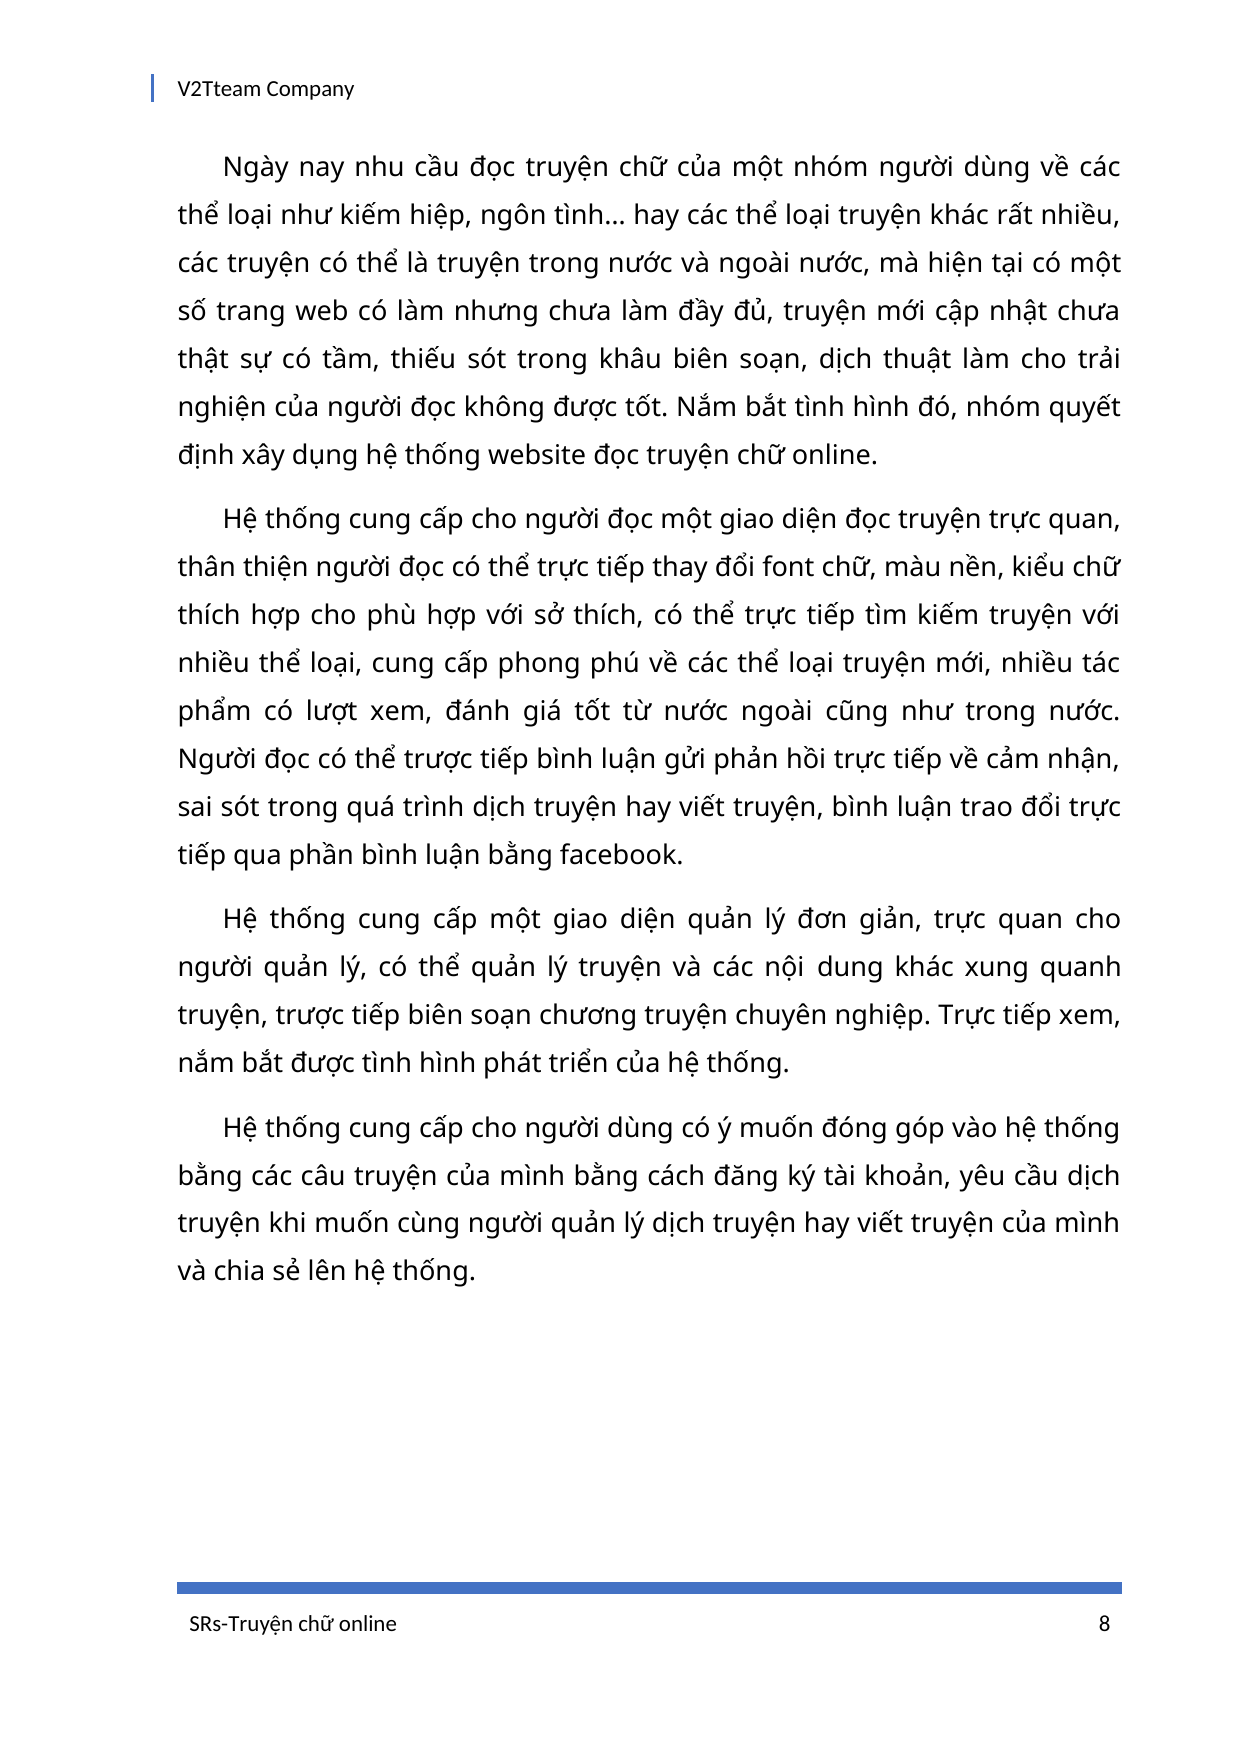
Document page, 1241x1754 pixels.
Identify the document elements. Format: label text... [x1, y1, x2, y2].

text Hệ thống cung cấp cho người đọc một giao diện đọc truyện trực quan, thân thiện người đọc có thể trực tiếp thay đổi font chữ, màu nền, kiểu chữ thích hợp cho phù hợp với sở thích, có thể trực tiếp tìm kiếm truyện với nhiều thể loại, cung cấp phong phú về các thể loại truyện mới, nhiều tác phẩm có lượt xem, đánh giá tốt từ nước ngoài cũng như trong nước. Người đọc có thể trược tiếp bình luận gửi phản hồi trực tiếp về cảm nhận, sai sót trong quá trình dịch truyện hay viết truyện, bình luận trao đổi trực tiếp qua phần bình luận bằng facebook. [177, 500, 1122, 872]
text Hệ thống cung cấp một giao diện quản lý đơn giản, trực quan cho người quản lý, có thể quản lý truyện và các nội dung khác xung quanh truyện, trược tiếp biên soạn chương truyện chuyên nghiệp. Trực tiếp xem, nắm bắt được tình hình phát triển của hệ thống. [177, 900, 1122, 1080]
text Ngày nay nhu cầu đọc truyện chữ của một nhóm người dùng về các thể loại như kiếm hiệp, ngôn tình… hay các thể loại truyện khác rất nhiều, các truyện có thể là truyện trong nước và ngoài nước, mà hiện tại có một số trang web có làm nhưng chưa làm đầy đủ, truyện mới cập nhật chưa thật sự có tầm, thiếu sót trong khâu biên soạn, dịch thuật làm cho trải nghiện của người đọc không được tốt. Nắm bắt tình hình đó, nhóm quyết định xây dụng hệ thống website đọc truyện chữ online. [177, 148, 1122, 472]
text Hệ thống cung cấp cho người dùng có ý muốn đóng góp vào hệ thống bằng các câu truyện của mình bằng cách đăng ký tài khoản, yêu cầu dịch truyện khi muốn cùng người quản lý dịch truyện hay viết truyện của mình và chia sẻ lên hệ thống. [177, 1108, 1122, 1289]
